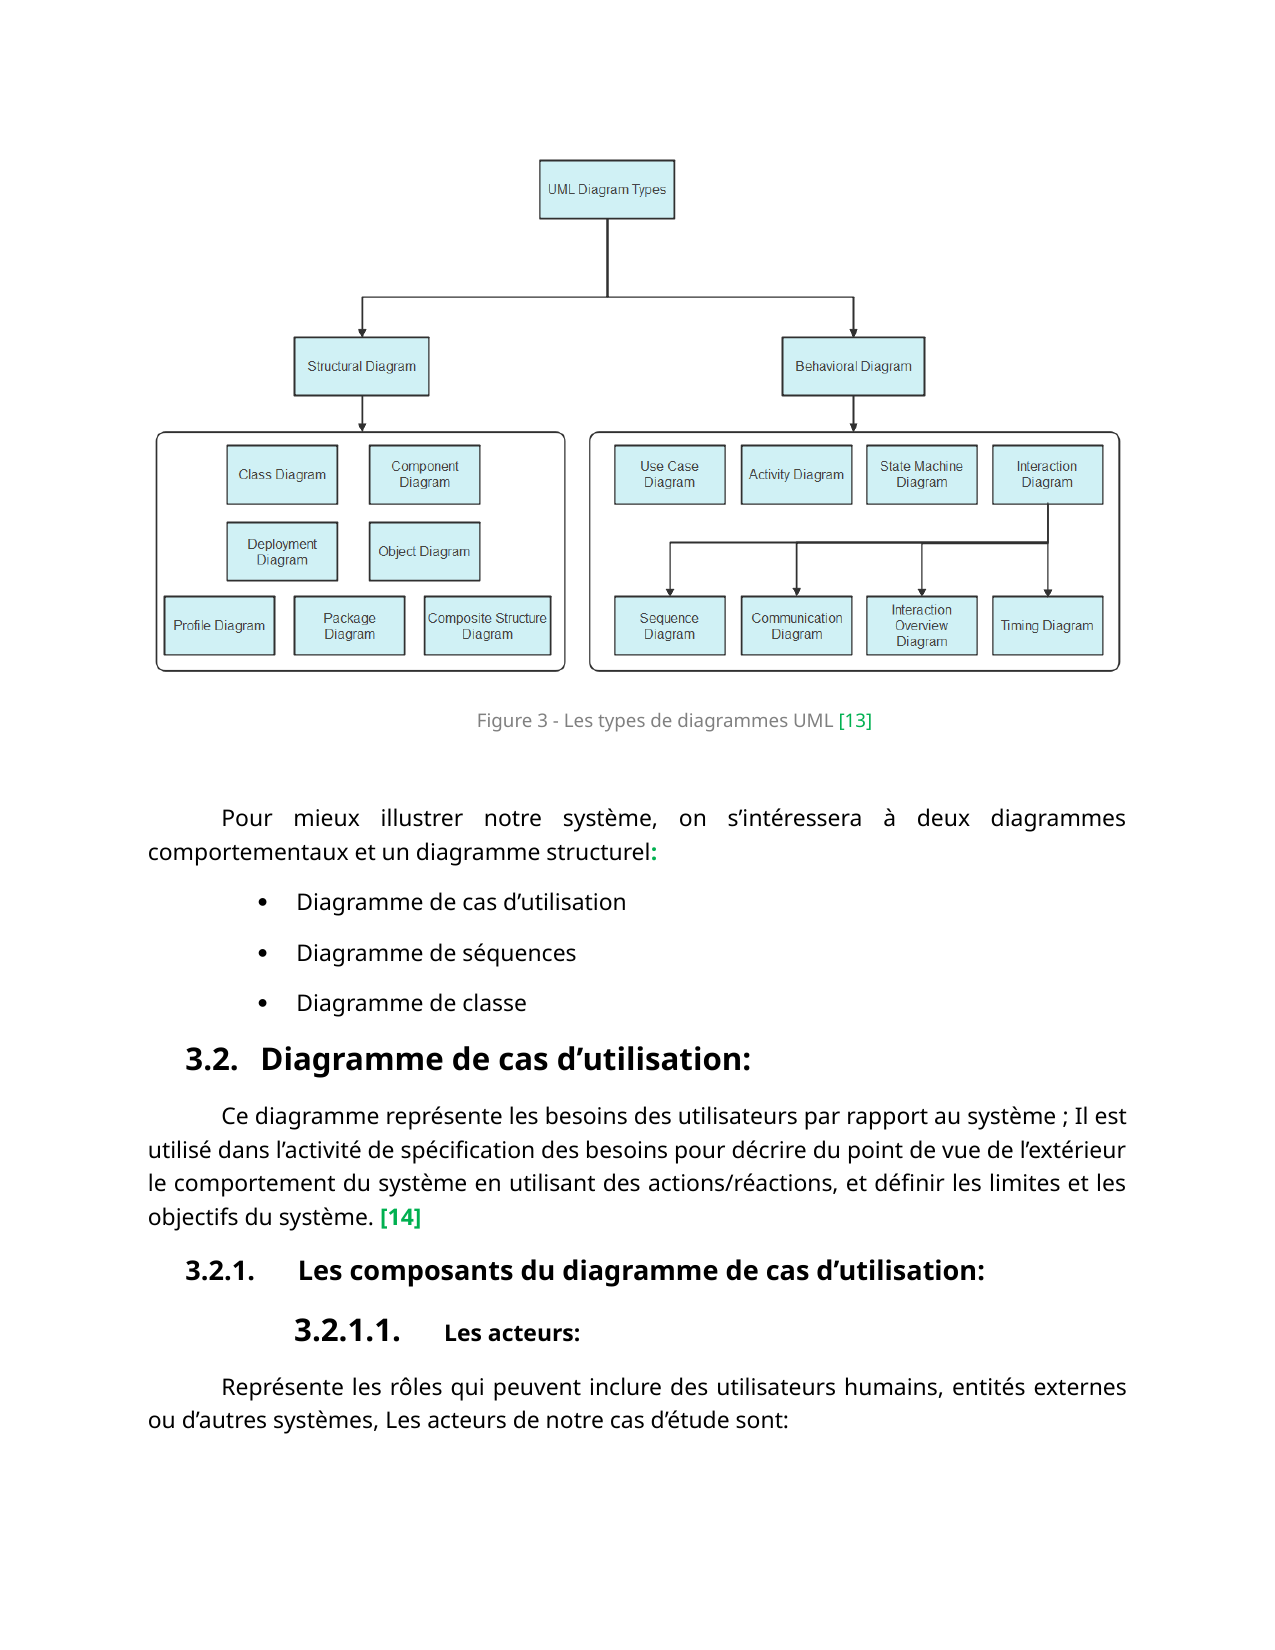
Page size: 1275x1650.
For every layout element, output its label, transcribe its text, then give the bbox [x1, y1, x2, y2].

text Pour mieux illustrer notre système, on s’intéressera à deux diagrammes comportementaux et un diagramme structurel: [148, 802, 1127, 867]
text Représente les rôles qui peuvent inclure des utilisateurs humains, entités externes ou d’autres systèmes, Les acteurs de notre cas d’étude sont: [148, 1371, 1127, 1436]
picture [147, 147, 1128, 680]
list Les acteurs: [294, 1308, 1127, 1351]
list Diagramme de classe [259, 987, 1127, 1018]
list Diagramme de séquences [259, 936, 1127, 968]
list Diagramme de cas d’utilisation [259, 886, 1127, 917]
list Diagramme de cas d’utilisation: [185, 1037, 1127, 1080]
text Ce diagramme représente les besoins des utilisateurs par rapport au système ; Il est utilisé dans l’activité de spécification des besoins pour décrire du point de vue de l’extérieur le comportement du système en utilisant des actions/réactions, et définir les limites et les objectifs du système. [14] [148, 1100, 1127, 1232]
list Les composants du diagramme de cas d’utilisation: [185, 1252, 1127, 1288]
